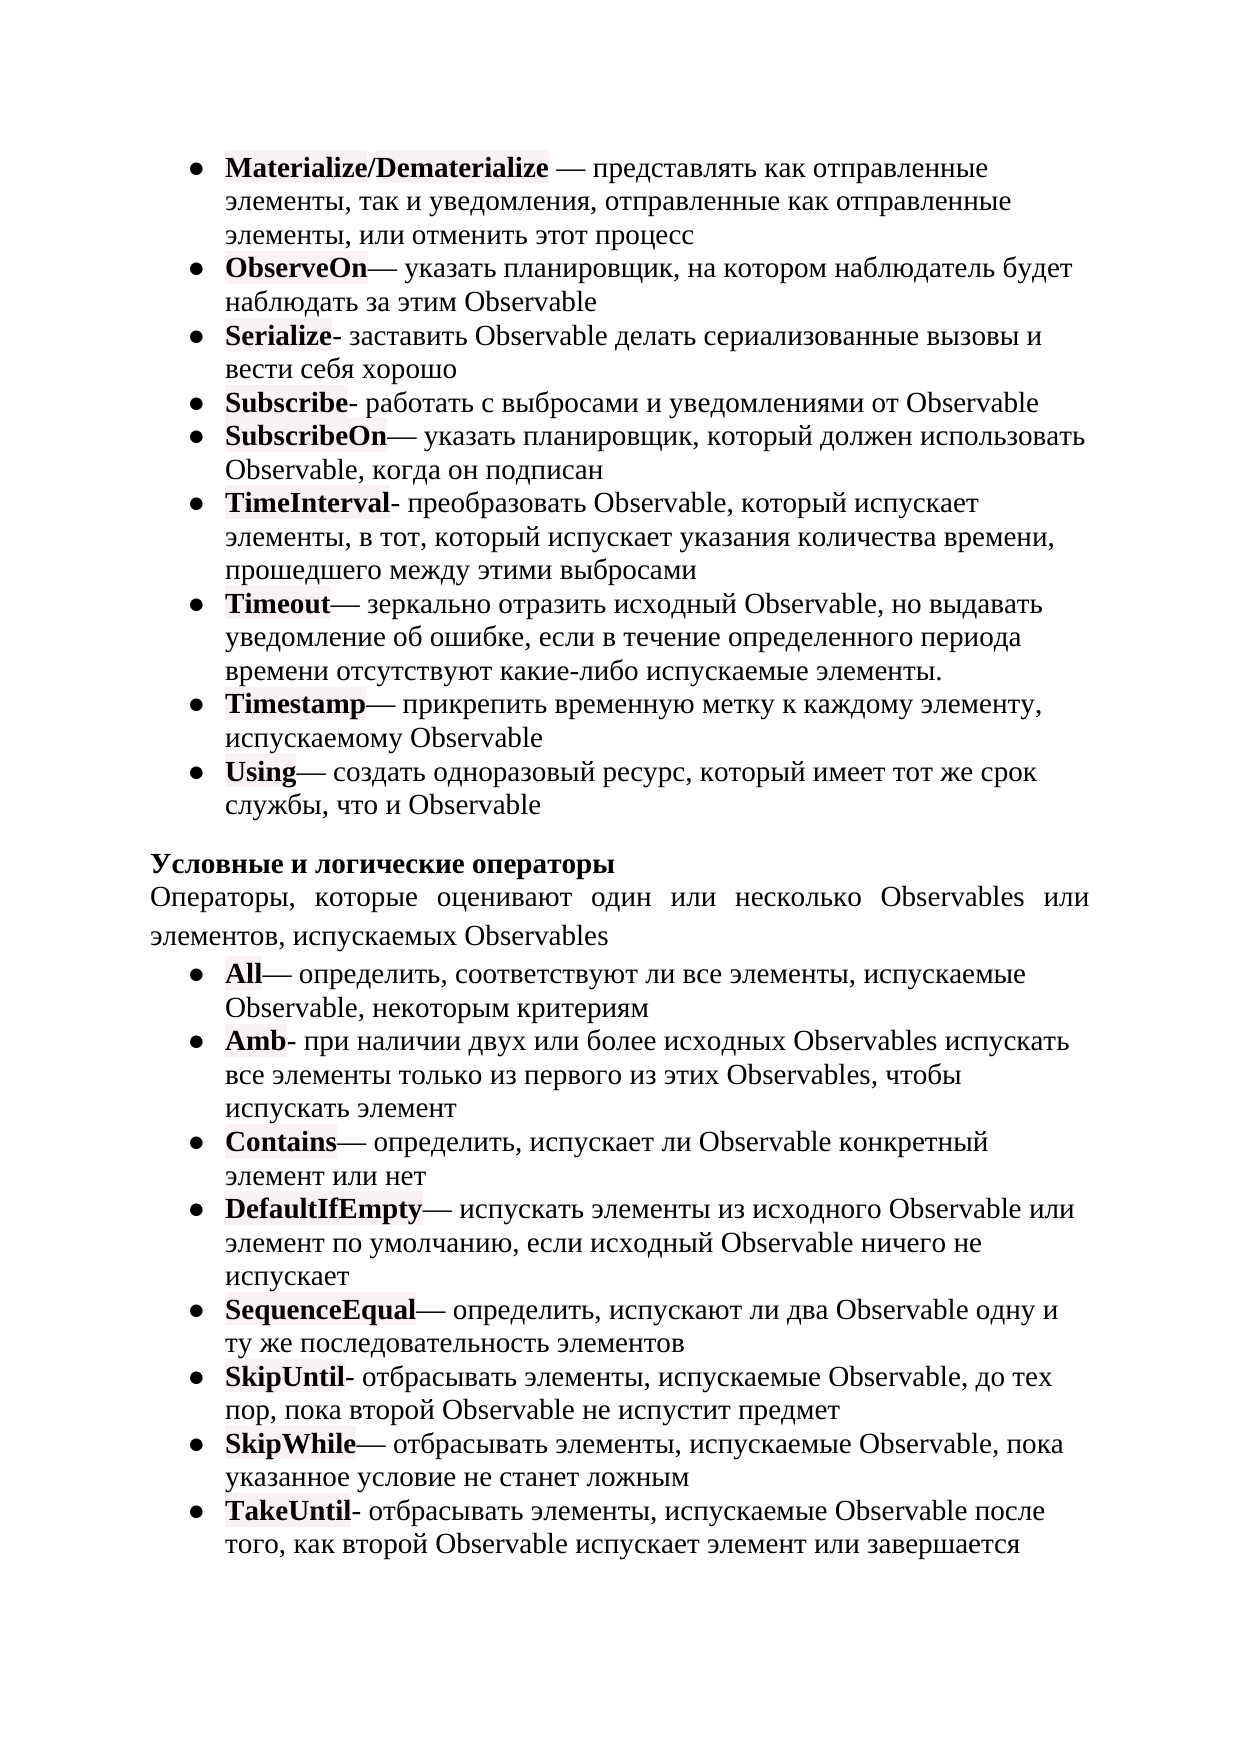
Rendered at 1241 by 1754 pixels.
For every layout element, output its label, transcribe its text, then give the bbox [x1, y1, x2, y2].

list Amb- при наличии двух или более исходных Observables испускать все элементы только из первого из этих Observables, чтобы испускать элемент [187, 1023, 1090, 1124]
list DefaultIfEmpty— испускать элементы из исходного Observable или элемент по умолчанию, если исходный Observable ничего не испускает [187, 1191, 1090, 1292]
list Contains— определить, испускает ли Observable конкретный элемент или нет [187, 1124, 1090, 1191]
list Timeout— зеркально отразить исходный Observable, но выдавать уведомление об ошибке, если в течение определенного периода времени отсутствуют какие-либо испускаемые элементы. [187, 586, 1090, 687]
list SkipUntil- отбрасывать элементы, испускаемые Observable, до тех пор, пока второй Observable не испустит предмет [187, 1359, 1090, 1426]
list ObserveOn— указать планировщик, на котором наблюдатель будет наблюдать за этим Observable [187, 251, 1090, 318]
list TimeInterval- преобразовать Observable, который испускает элементы, в тот, который испускает указания количества времени, прошедшего между этими выбросами [187, 485, 1090, 586]
list Timestamp— прикрепить временную метку к каждому элементу, испускаемому Observable [187, 687, 1090, 754]
list Materialize/Dematerialize — представлять как отправленные элементы, так и уведомления, отправленные как отправленные элементы, или отменить этот процесс [187, 150, 1090, 251]
list Serialize- заставить Observable делать сериализованные вызовы и вести себя хорошо [187, 318, 1090, 385]
text Условные и логические операторы [150, 846, 1090, 879]
list SubscribeOn— указать планировщик, который должен использовать Observable, когда он подписан [187, 418, 1090, 485]
list SequenceEqual— определить, испускают ли два Observable одну и ту же последовательность элементов [187, 1292, 1090, 1359]
list Using— создать одноразовый ресурс, который имеет тот же срок службы, что и Observable [187, 754, 1090, 821]
text Операторы, которые оценивают один или несколько Observables или элементов, испускаемых Observables [150, 879, 1090, 951]
list SkipWhile— отбрасывать элементы, испускаемые Observable, пока указанное условие не станет ложным [187, 1426, 1090, 1493]
list Subscribe- работать с выбросами и уведомлениями от Observable [348, 385, 1090, 418]
list All— определить, соответствуют ли все элементы, испускаемые Observable, некоторым критериям [187, 956, 1090, 1023]
list TakeUntil- отбрасывать элементы, испускаемые Observable после того, как второй Observable испускает элемент или завершается [187, 1493, 1090, 1560]
